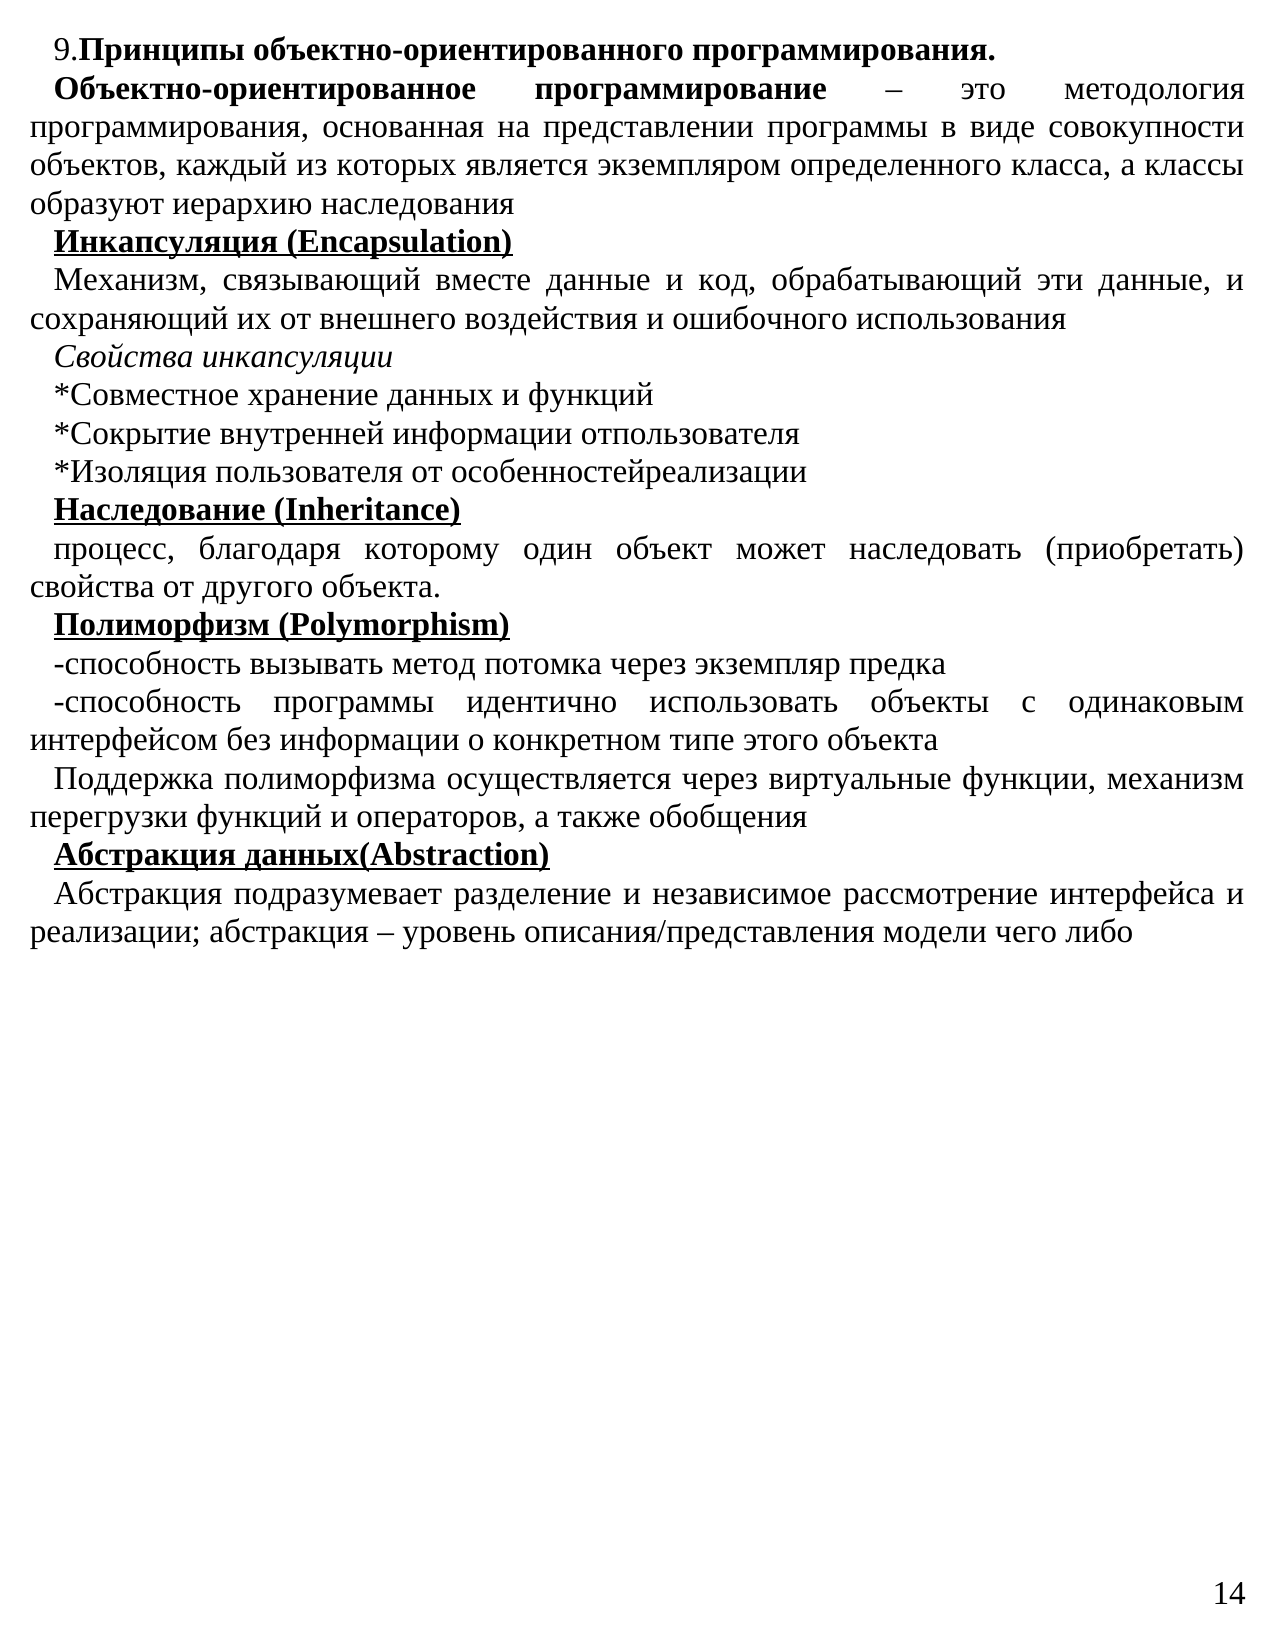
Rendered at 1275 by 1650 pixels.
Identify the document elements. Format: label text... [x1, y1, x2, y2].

text Абстракция подразумевает разделение и независимое рассмотрение интерфейса и реализации; абстракция – уровень описания/представления модели чего либо [29, 873, 1245, 949]
text Поддержка полиморфизма осуществляется через виртуальные функции, механизм перегрузки функций и операторов, а также обобщения [29, 758, 1245, 834]
text *Совместное хранение данных и функций [29, 374, 1245, 413]
text Полиморфизм (Polymorphism) [29, 604, 1245, 643]
text *Сокрытие внутренней информации отпользователя [29, 413, 1245, 451]
text Инкапсуляция (Encapsulation) [29, 221, 1245, 259]
text Наследование (Inheritance) [29, 489, 1245, 528]
text процесс, благодаря которому один объект может наследовать (приобретать) свойства от другого объекта. [29, 528, 1245, 604]
text -способность программы идентично использовать объекты с одинаковым интерфейсом без информации о конкретном типе этого объекта [29, 681, 1245, 758]
text Объектно-ориентированное программирование – это методология программирования, основанная на представлении программы в виде совокупности объектов, каждый из которых является экземпляром определенного класса, а классы образуют иерархию наследования [29, 68, 1245, 221]
text Абстракция данных(Abstraction) [29, 834, 1245, 873]
subtitle Принципы объектно-ориентированного программирования. [29, 29, 1245, 68]
text *Изоляция пользователя от особенностейреализации [29, 451, 1245, 489]
text -способность вызывать метод потомка через экземпляр предка [29, 643, 1245, 681]
text Свойства инкапсуляции [29, 336, 1245, 374]
text Механизм, связывающий вместе данные и код, обрабатывающий эти данные, и сохраняющий их от внешнего воздействия и ошибочного использования [29, 259, 1245, 336]
